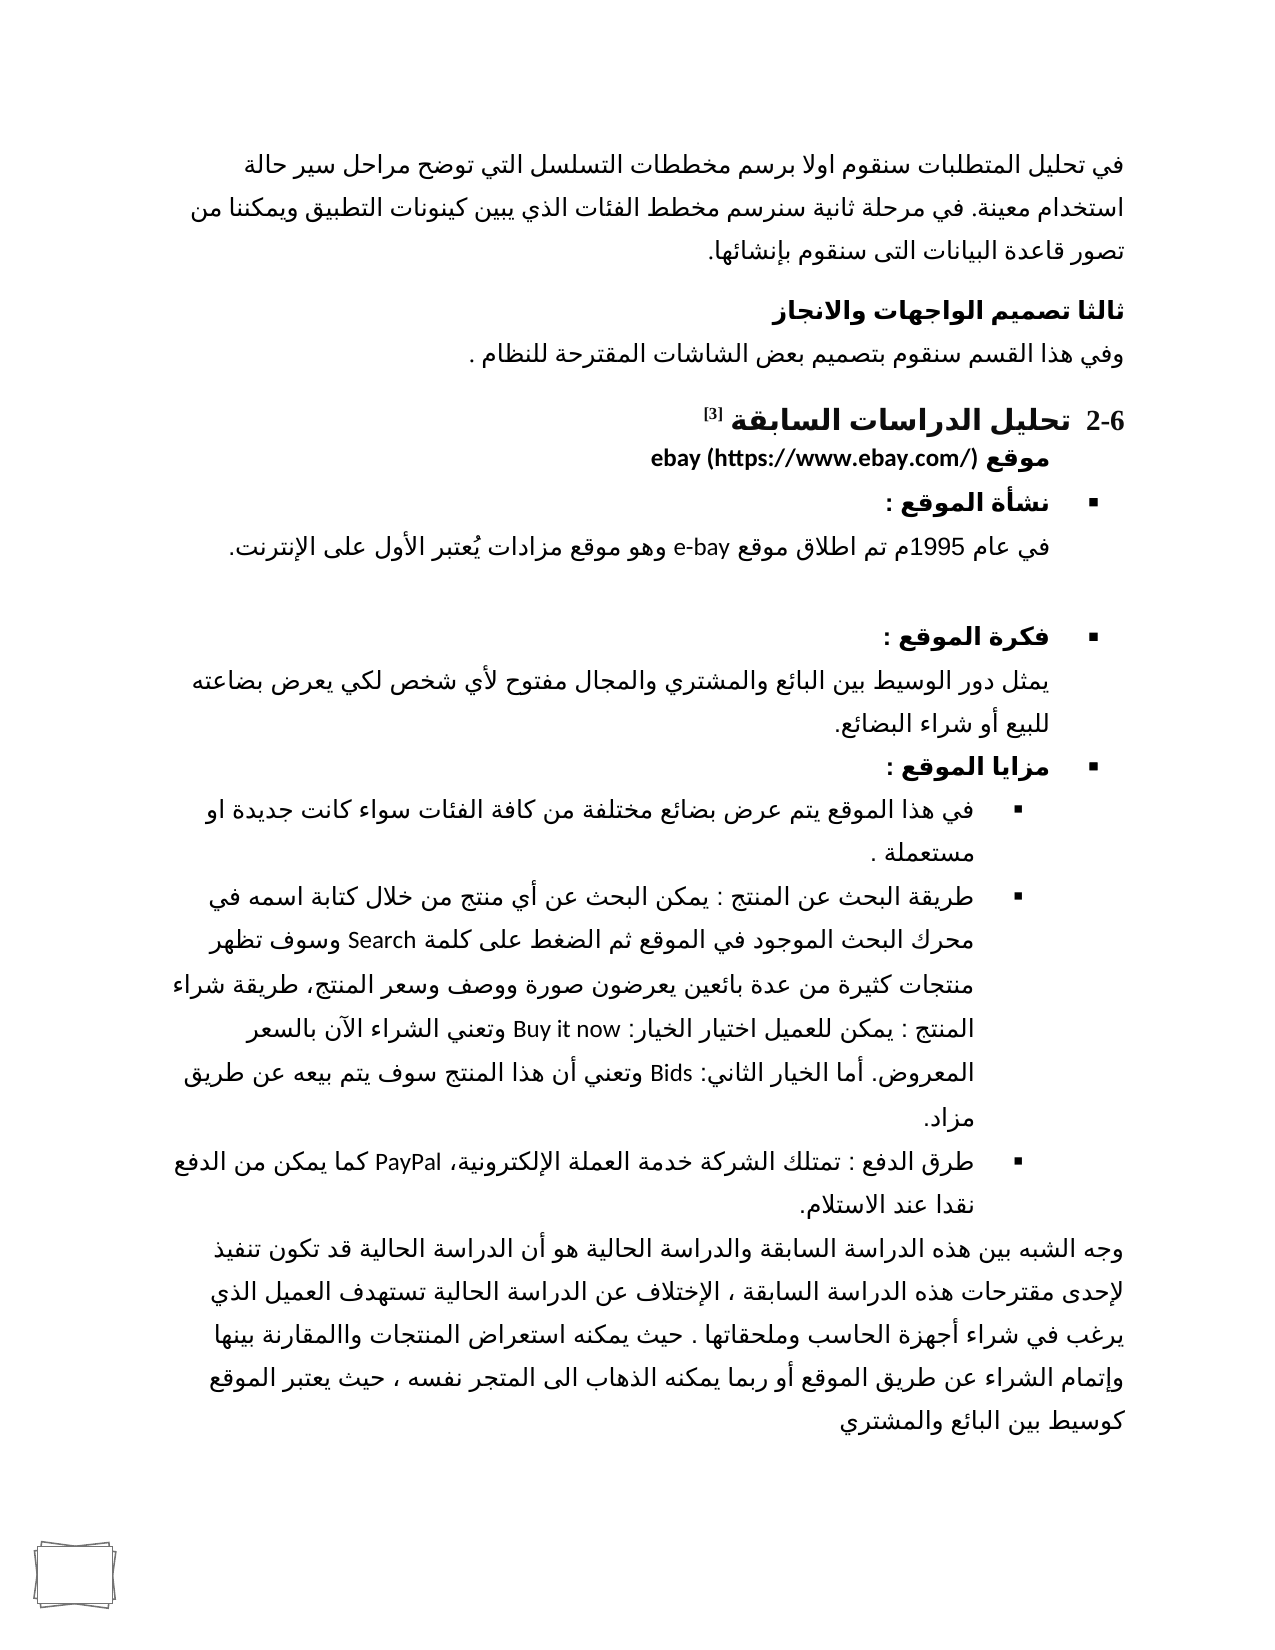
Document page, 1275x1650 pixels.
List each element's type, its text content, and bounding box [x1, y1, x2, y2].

text وجه الشبه بين هذه الدراسة السابقة والدراسة الحالية هو أن الدراسة الحالية قد تكون تنفيذ لإحدى مقترحات هذه الدراسة السابقة ، الإختلاف عن الدراسة الحالية تستهدف العميل الذي يرغب في شراء أجهزة الحاسب وملحقاتها . حيث يمكنه استعراض المنتجات واالمقارنة بينها وإتمام الشراء عن طريق الموقع أو ربما يمكنه الذهاب الى المتجر نفسه ، حيث يعتبر الموقع كوسيط بين البائع والمشتري [150, 1234, 1125, 1435]
subtitle 2-6 تحليل الدراسات السابقة [3] [150, 403, 1125, 437]
text يمثل دور الوسيط بين البائع والمشتري والمجال مفتوح لأي شخص لكي يعرض بضاعته للبيع أو شراء البضائع. [150, 666, 1050, 737]
text ثالثا تصميم الواجهات والانجاز [150, 296, 1125, 325]
list في هذا الموقع يتم عرض بضائع مختلفة من كافة الفئات سواء كانت جديدة او مستعملة . [150, 795, 1012, 867]
text في تحليل المتطلبات سنقوم اولا برسم مخططات التسلسل التي توضح مراحل سير حالة استخدام معينة. في مرحلة ثانية سنرسم مخطط الفئات الذي يبين كينونات التطبيق ويمكننا من تصور قاعدة البيانات التى سنقوم بإنشائها. [150, 150, 1125, 265]
list طريقة البحث عن المنتج : يمكن البحث عن أي منتج من خلال كتابة اسمه في محرك البحث الموجود في الموقع ثم الضغط على كلمة Search وسوف تظهر منتجات كثيرة من عدة بائعين يعرضون صورة ووصف وسعر المنتج، طريقة شراء المنتج : يمكن للعميل اختيار الخيار: Buy it now وتعني الشراء الآن بالسعر المعروض. أما الخيار الثاني: Bids وتعني أن هذا المنتج سوف يتم بيعه عن طريق مزاد. [150, 881, 1012, 1131]
list نشأة الموقع : [150, 488, 1087, 517]
list مزايا الموقع : [150, 752, 1087, 781]
text وفي هذا القسم سنقوم بتصميم بعض الشاشات المقترحة للنظام . [150, 339, 1125, 368]
list فكرة الموقع : [150, 622, 1087, 651]
text موقع ebay (https://www.ebay.com/) [150, 442, 1050, 472]
text في عام 1995م تم اطلاق موقع e-bay وهو موقع مزادات يُعتبر الأول على الإنترنت. [150, 531, 1050, 561]
list طرق الدفع : تمتلك الشركة خدمة العملة الإلكترونية، PayPal كما يمكن من الدفع نقدا عند الاستلام. [150, 1146, 1012, 1219]
